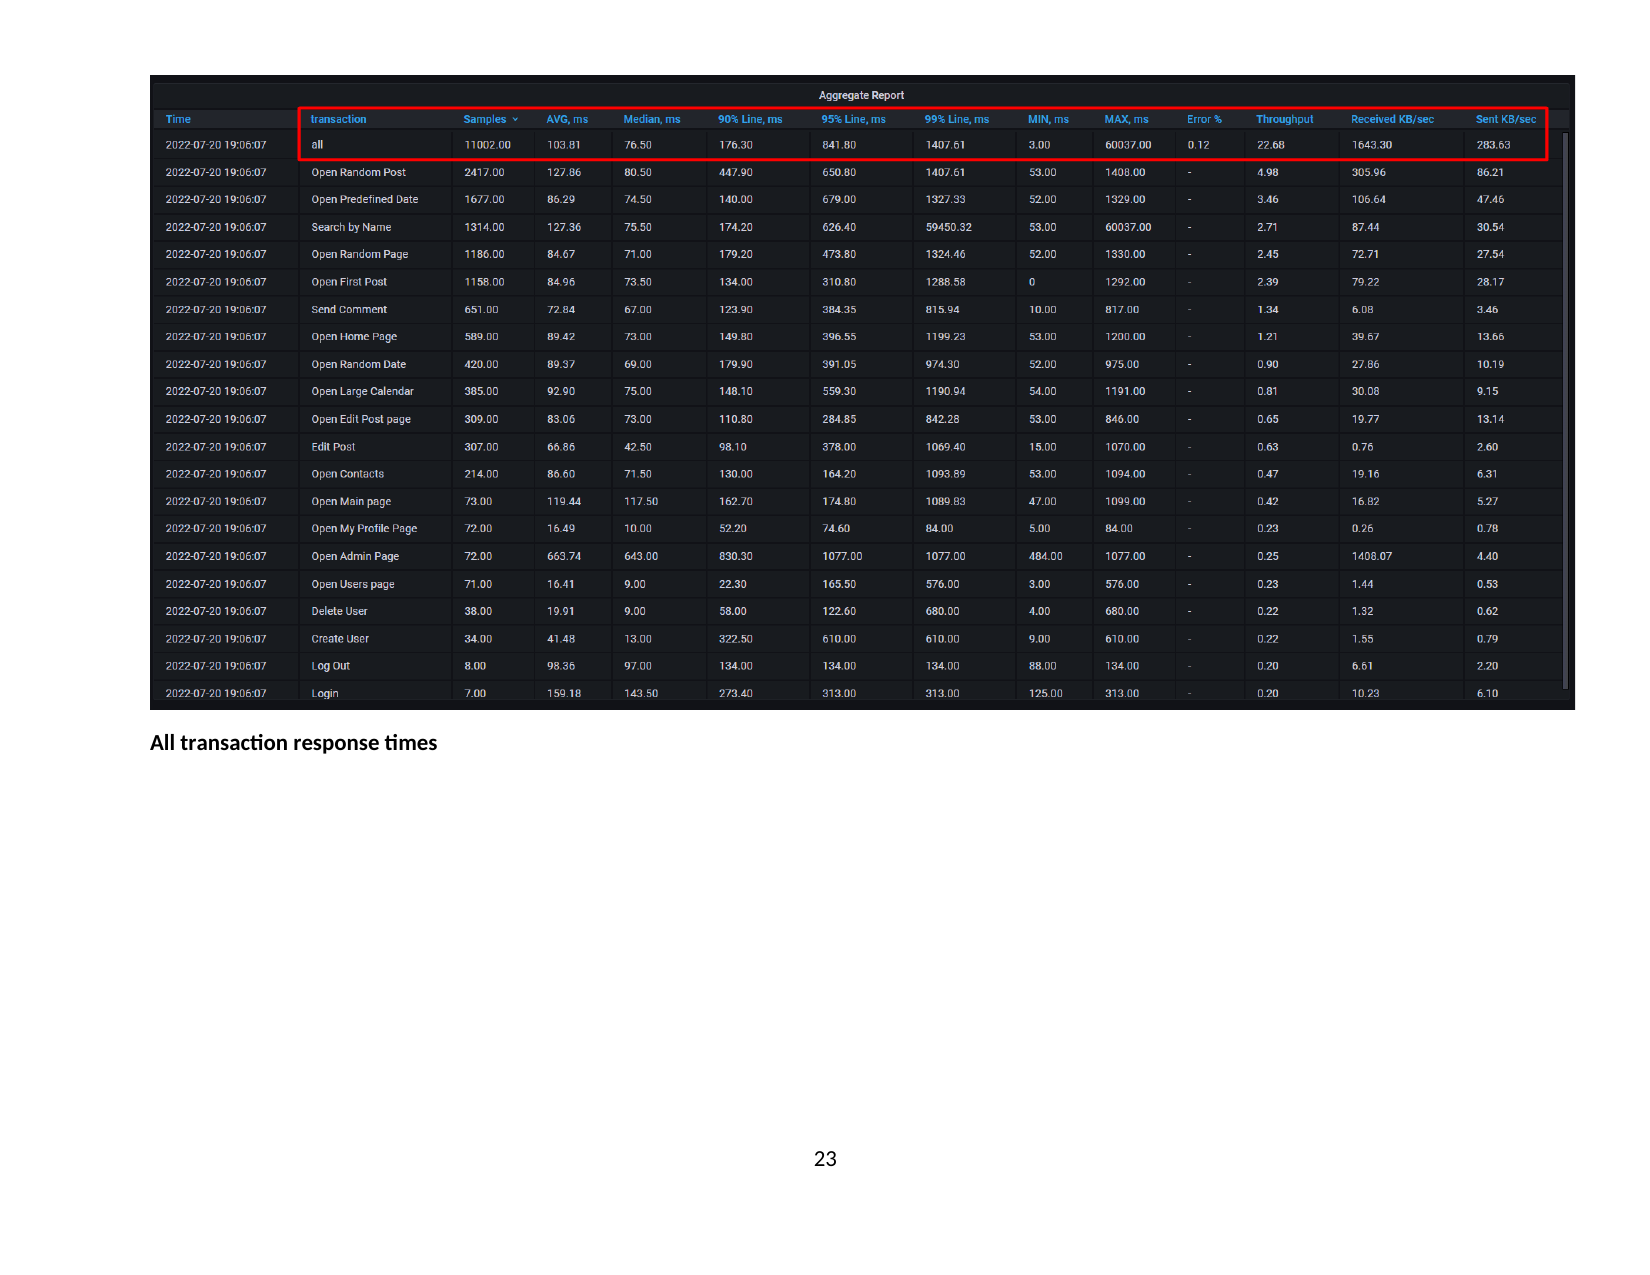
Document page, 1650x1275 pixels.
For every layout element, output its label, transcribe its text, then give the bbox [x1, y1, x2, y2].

text All transaction response times [150, 728, 1575, 756]
picture [150, 75, 1575, 710]
